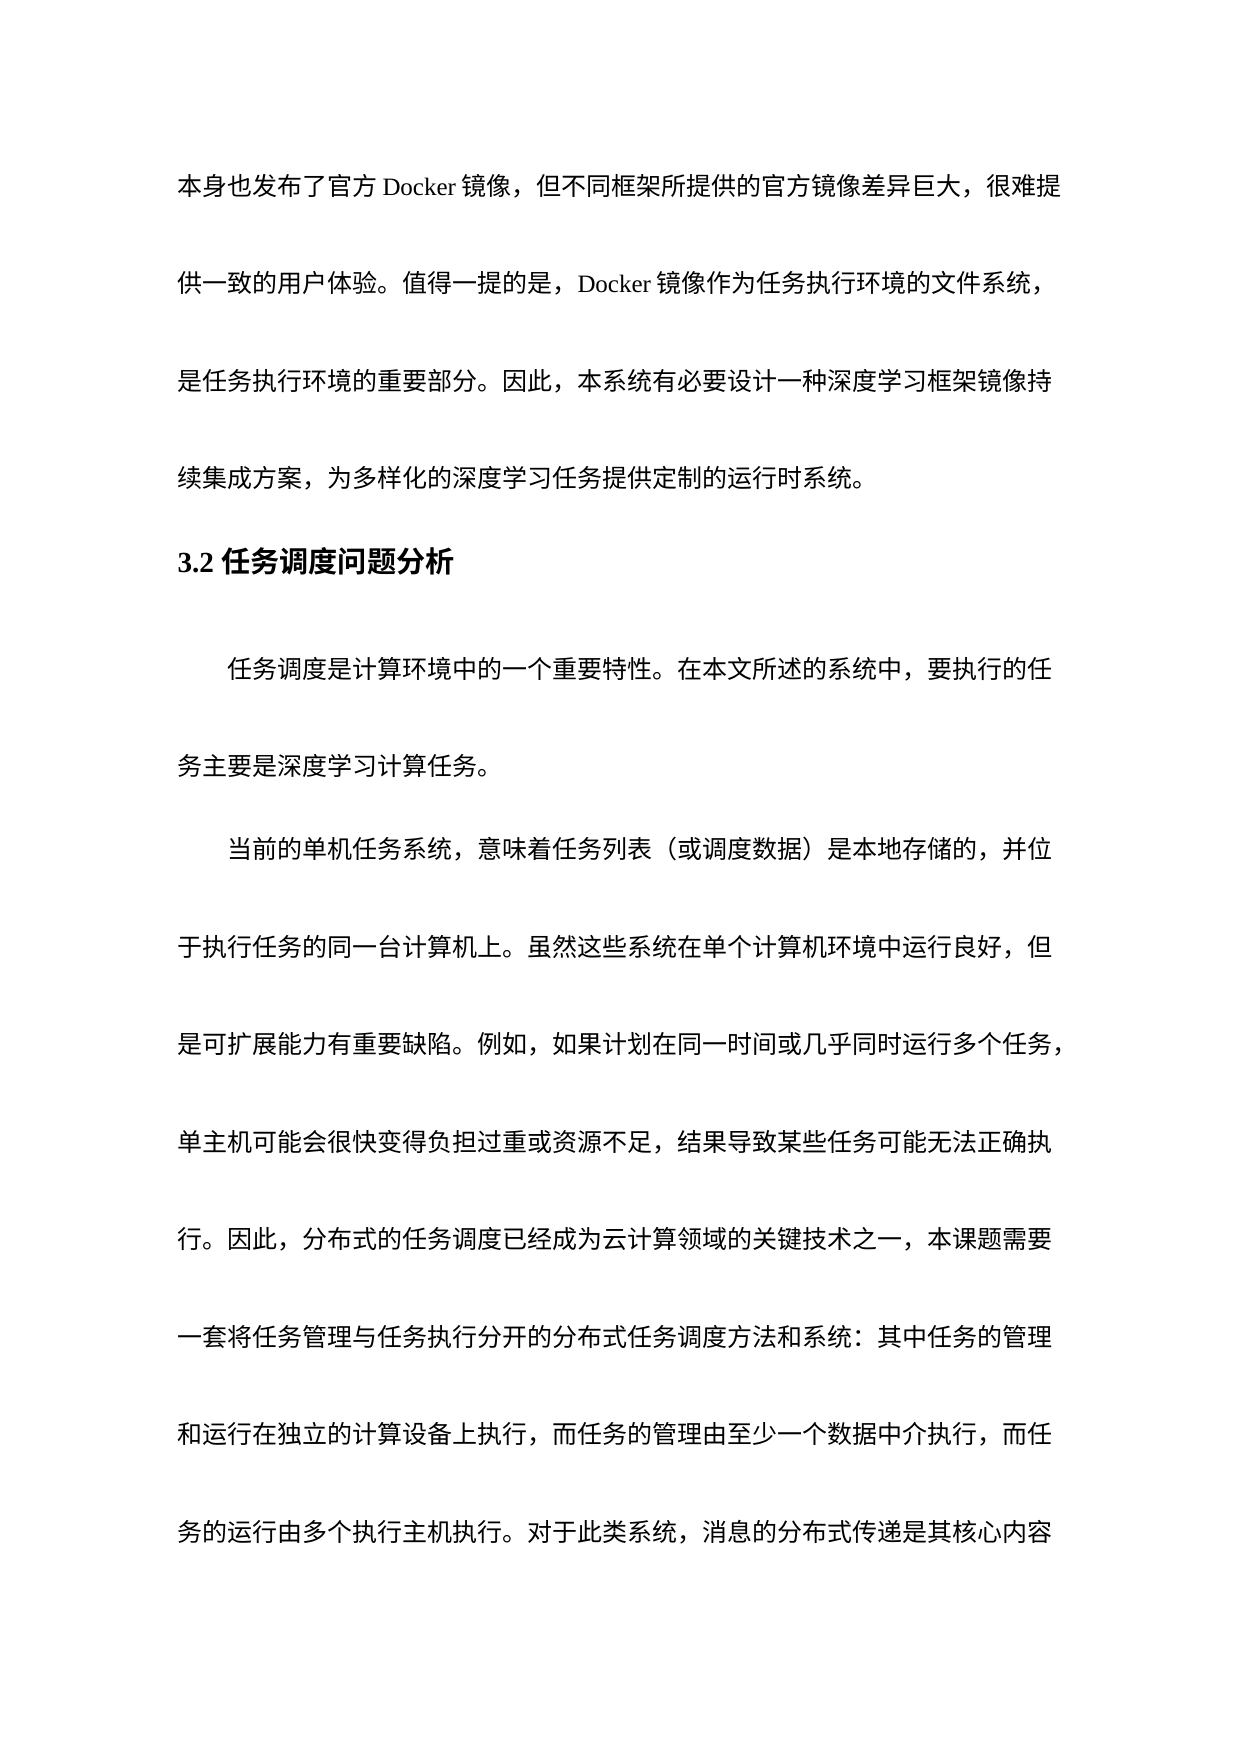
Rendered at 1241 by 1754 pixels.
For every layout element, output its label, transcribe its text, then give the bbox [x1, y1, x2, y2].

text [177, 815, 1063, 1563]
subtitle 3.2 任务调度问题分析 [177, 527, 1063, 592]
text 任务调度是计算环境中的一个重要特性。在本文所述的系统中，要执行的任务主要是深度学习计算任务。 [177, 635, 1063, 797]
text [177, 152, 1063, 509]
